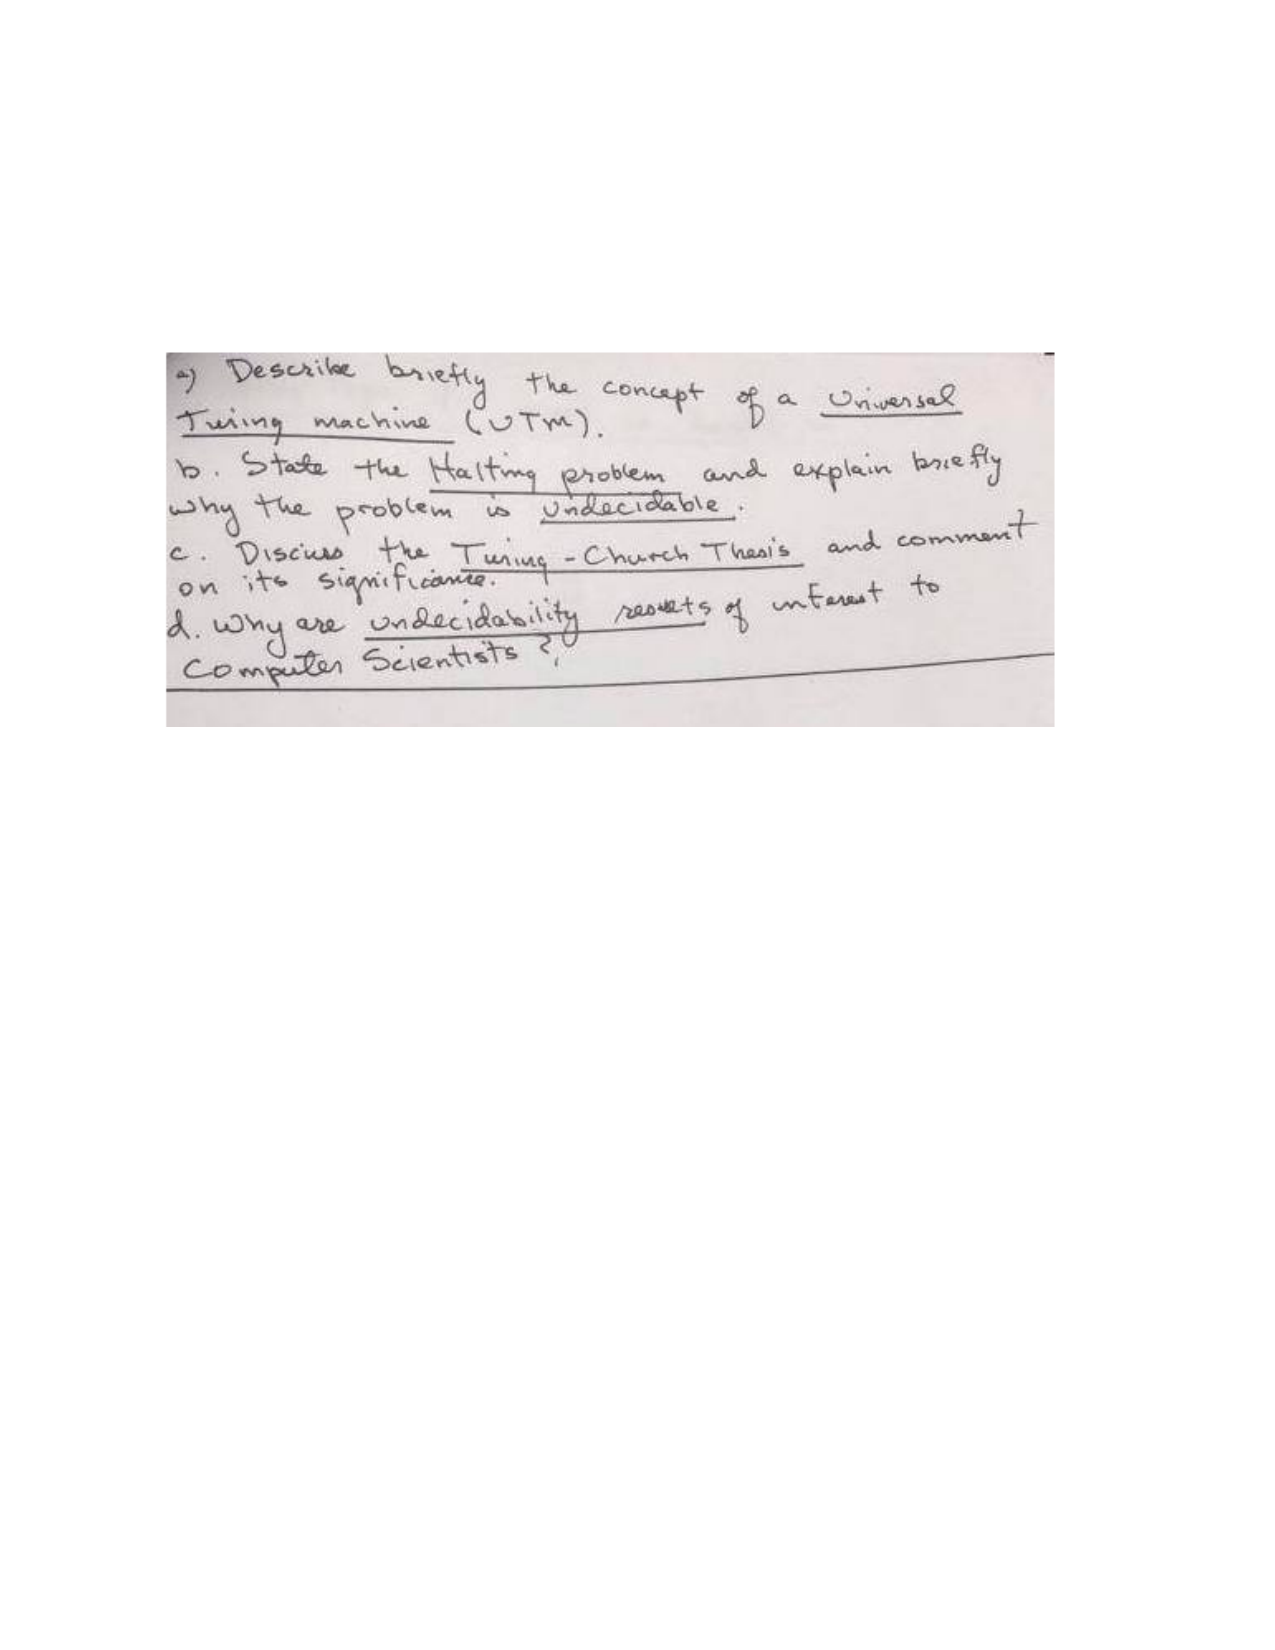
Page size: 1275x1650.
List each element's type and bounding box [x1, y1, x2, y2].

picture [150, 333, 1125, 727]
